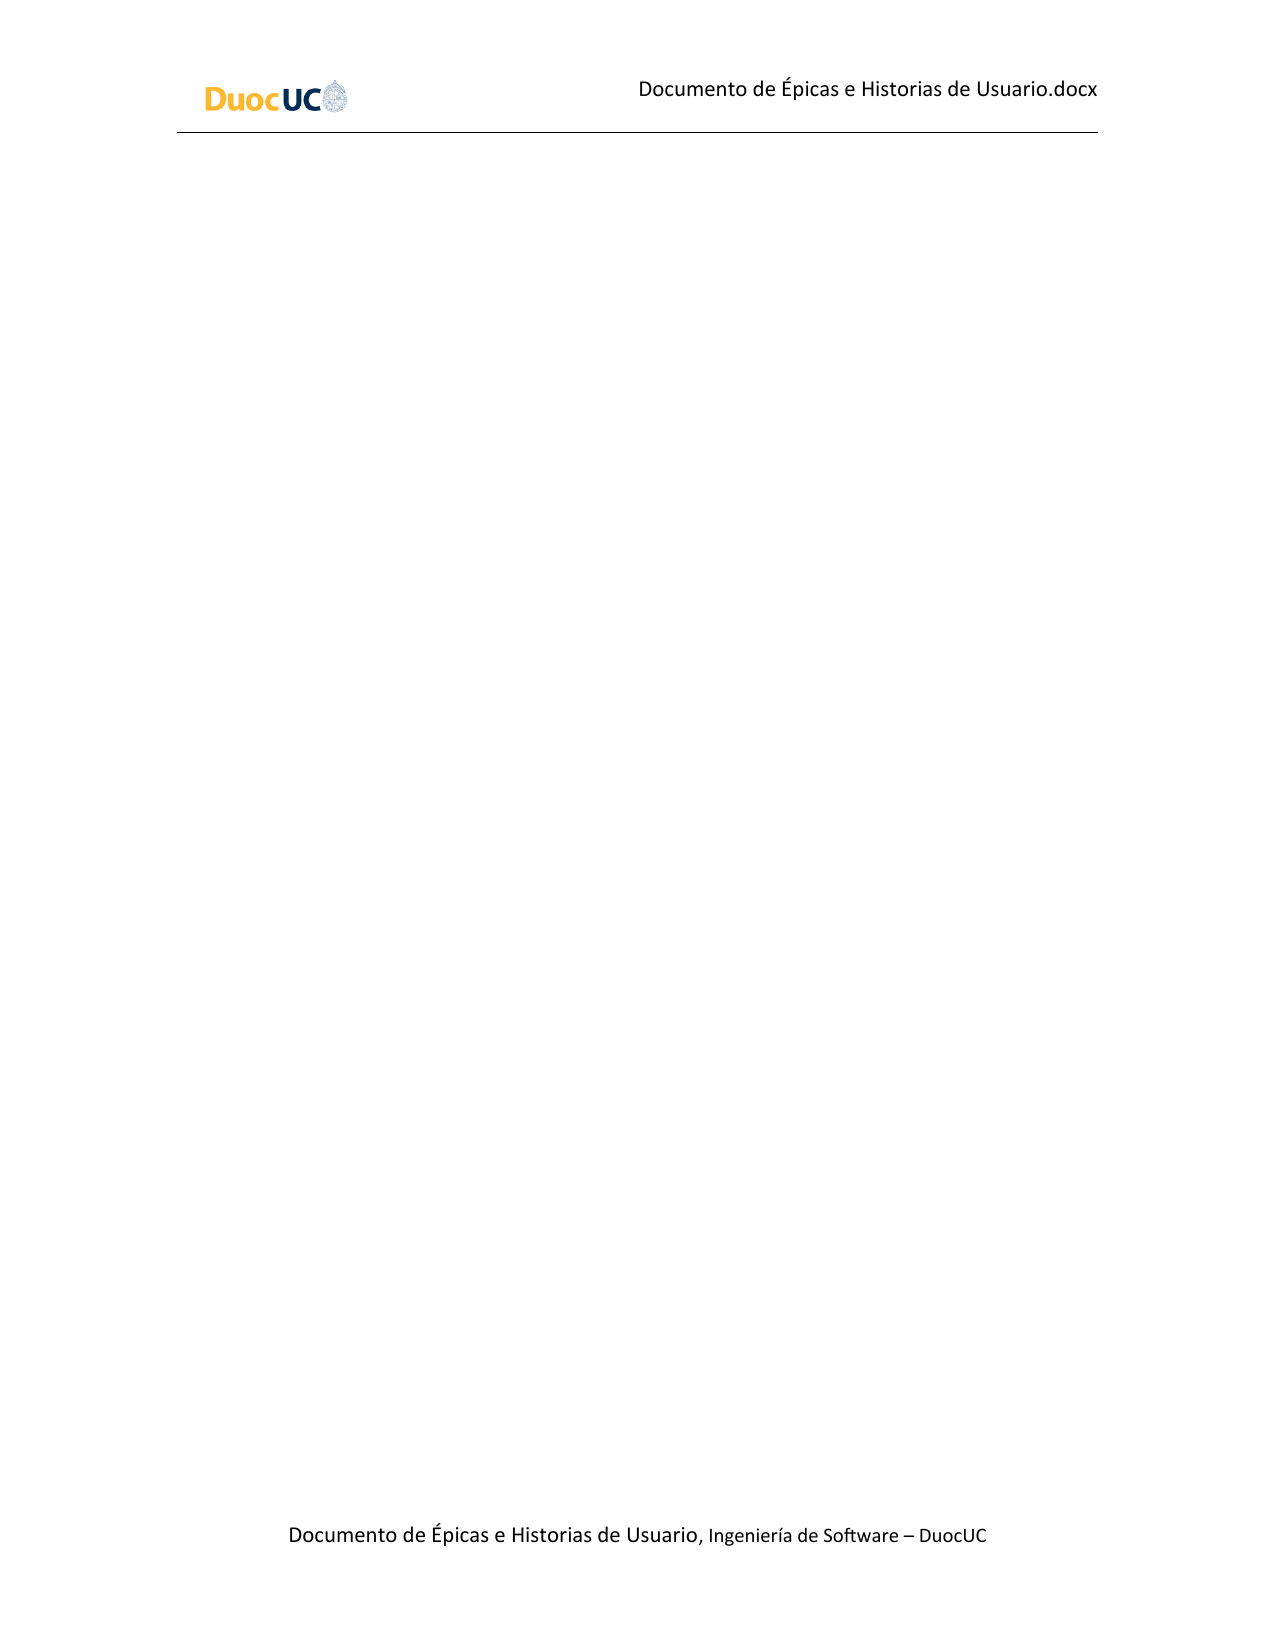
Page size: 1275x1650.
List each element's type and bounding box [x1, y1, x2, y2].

picture [198, 76, 352, 115]
